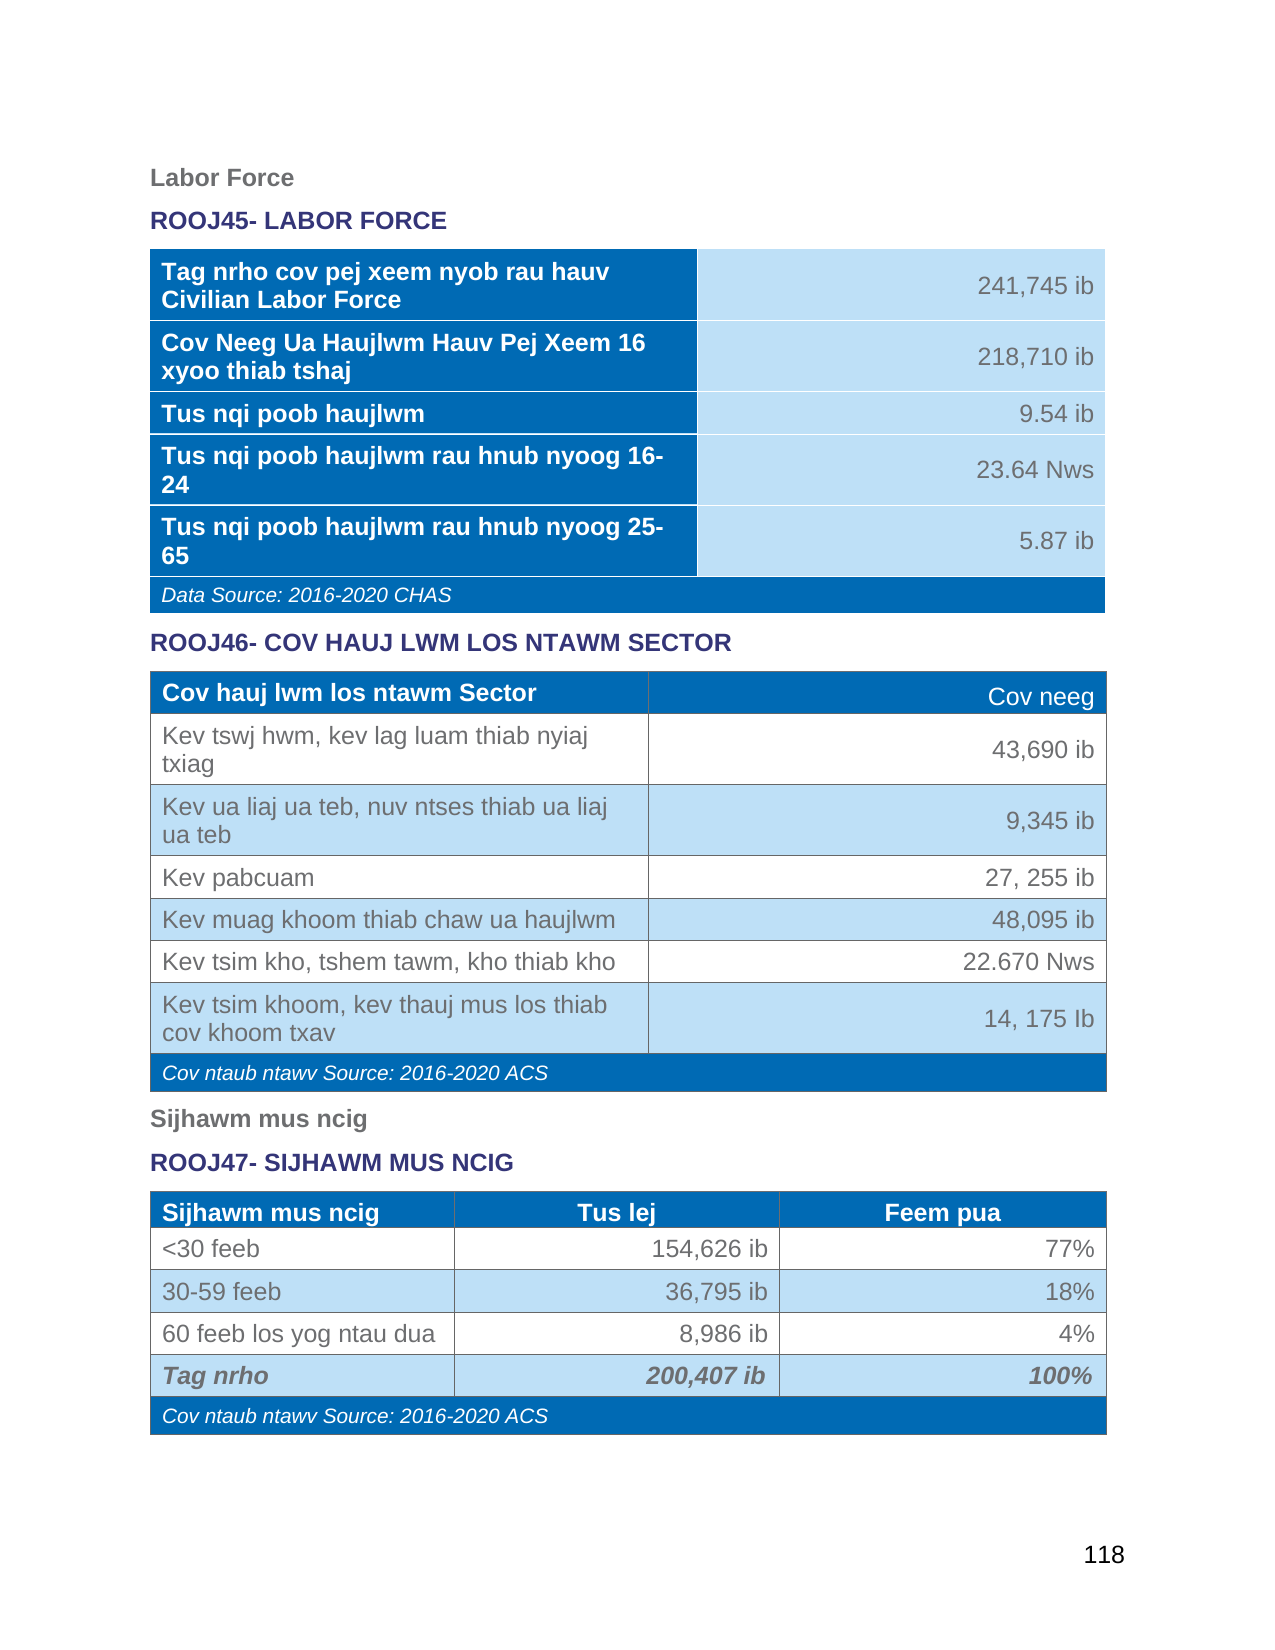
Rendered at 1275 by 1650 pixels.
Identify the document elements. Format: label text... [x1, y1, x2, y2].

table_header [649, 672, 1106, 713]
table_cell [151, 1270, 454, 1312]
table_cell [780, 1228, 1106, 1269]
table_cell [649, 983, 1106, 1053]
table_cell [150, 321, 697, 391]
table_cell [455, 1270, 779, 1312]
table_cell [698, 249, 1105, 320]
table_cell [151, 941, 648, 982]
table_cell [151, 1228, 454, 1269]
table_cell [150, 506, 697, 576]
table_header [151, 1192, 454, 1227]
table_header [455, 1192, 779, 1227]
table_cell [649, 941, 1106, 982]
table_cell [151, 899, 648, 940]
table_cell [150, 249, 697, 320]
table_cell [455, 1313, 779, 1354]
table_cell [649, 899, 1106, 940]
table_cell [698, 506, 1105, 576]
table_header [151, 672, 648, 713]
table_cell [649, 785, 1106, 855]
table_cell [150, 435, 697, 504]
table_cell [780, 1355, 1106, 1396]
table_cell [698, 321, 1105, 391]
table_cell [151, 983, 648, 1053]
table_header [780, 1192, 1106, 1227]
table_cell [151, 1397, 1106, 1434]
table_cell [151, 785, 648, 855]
text Labor Force [150, 162, 1125, 191]
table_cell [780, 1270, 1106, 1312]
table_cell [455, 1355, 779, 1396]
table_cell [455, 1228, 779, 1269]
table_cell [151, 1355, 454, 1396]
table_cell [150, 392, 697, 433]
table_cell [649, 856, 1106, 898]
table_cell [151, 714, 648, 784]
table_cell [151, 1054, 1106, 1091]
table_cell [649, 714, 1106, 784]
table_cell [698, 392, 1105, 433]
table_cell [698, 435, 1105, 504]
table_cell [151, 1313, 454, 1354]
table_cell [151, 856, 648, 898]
text Sijhawm mus ncig [150, 1104, 1125, 1133]
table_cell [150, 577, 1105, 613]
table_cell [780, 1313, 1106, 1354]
